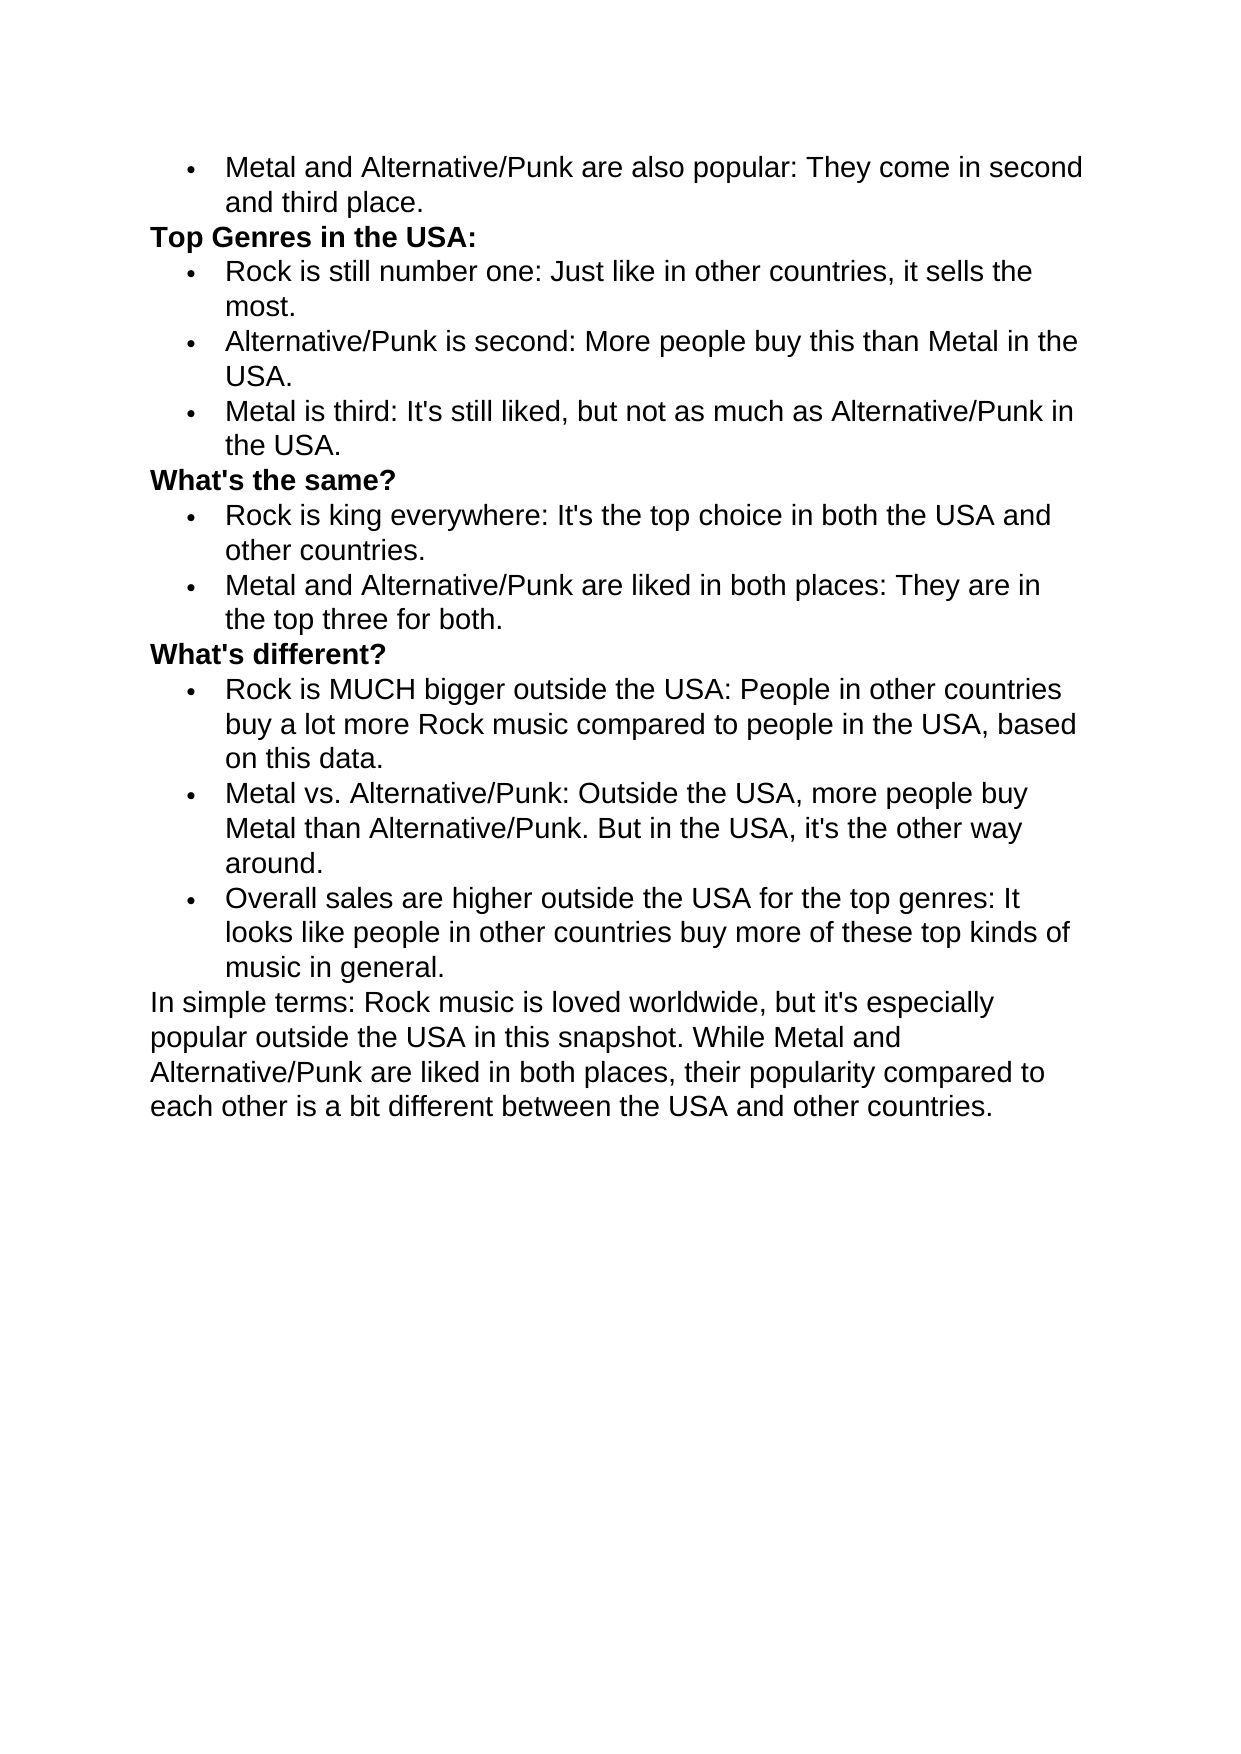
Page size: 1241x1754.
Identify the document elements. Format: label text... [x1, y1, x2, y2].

list Metal and Alternative/Punk are liked in both places: They are in the top three for both. [187, 567, 1090, 636]
list Rock is MUCH bigger outside the USA: People in other countries buy a lot more Rock music compared to people in the USA, based on this data. [187, 672, 1090, 775]
text What's the same? [150, 463, 1090, 497]
list Overall sales are higher outside the USA for the top genres: It looks like people in other countries buy more of these top kinds of music in general. [187, 881, 1090, 984]
list Rock is king everywhere: It's the top choice in both the USA and other countries. [187, 498, 1090, 566]
list Metal and Alternative/Punk are also popular: They come in second and third place. [187, 150, 1090, 218]
list Metal vs. Alternative/Punk: Outside the USA, more people buy Metal than Alternative/Punk. But in the USA, it's the other way around. [187, 776, 1090, 879]
text In simple terms: Rock music is loved worldwide, but it's especially popular outside the USA in this snapshot. While Metal and Alternative/Punk are liked in both places, their popularity compared to each other is a bit different between the USA and other countries. [150, 985, 1090, 1123]
text What's different? [150, 637, 1090, 671]
text Top Genres in the USA: [150, 219, 1090, 253]
list Alternative/Punk is second: More people buy this than Metal in the USA. [187, 324, 1090, 392]
list Rock is still number one: Just like in other countries, it sells the most. [187, 254, 1090, 323]
list Metal is third: It's still liked, but not as much as Alternative/Punk in the USA. [187, 393, 1090, 462]
